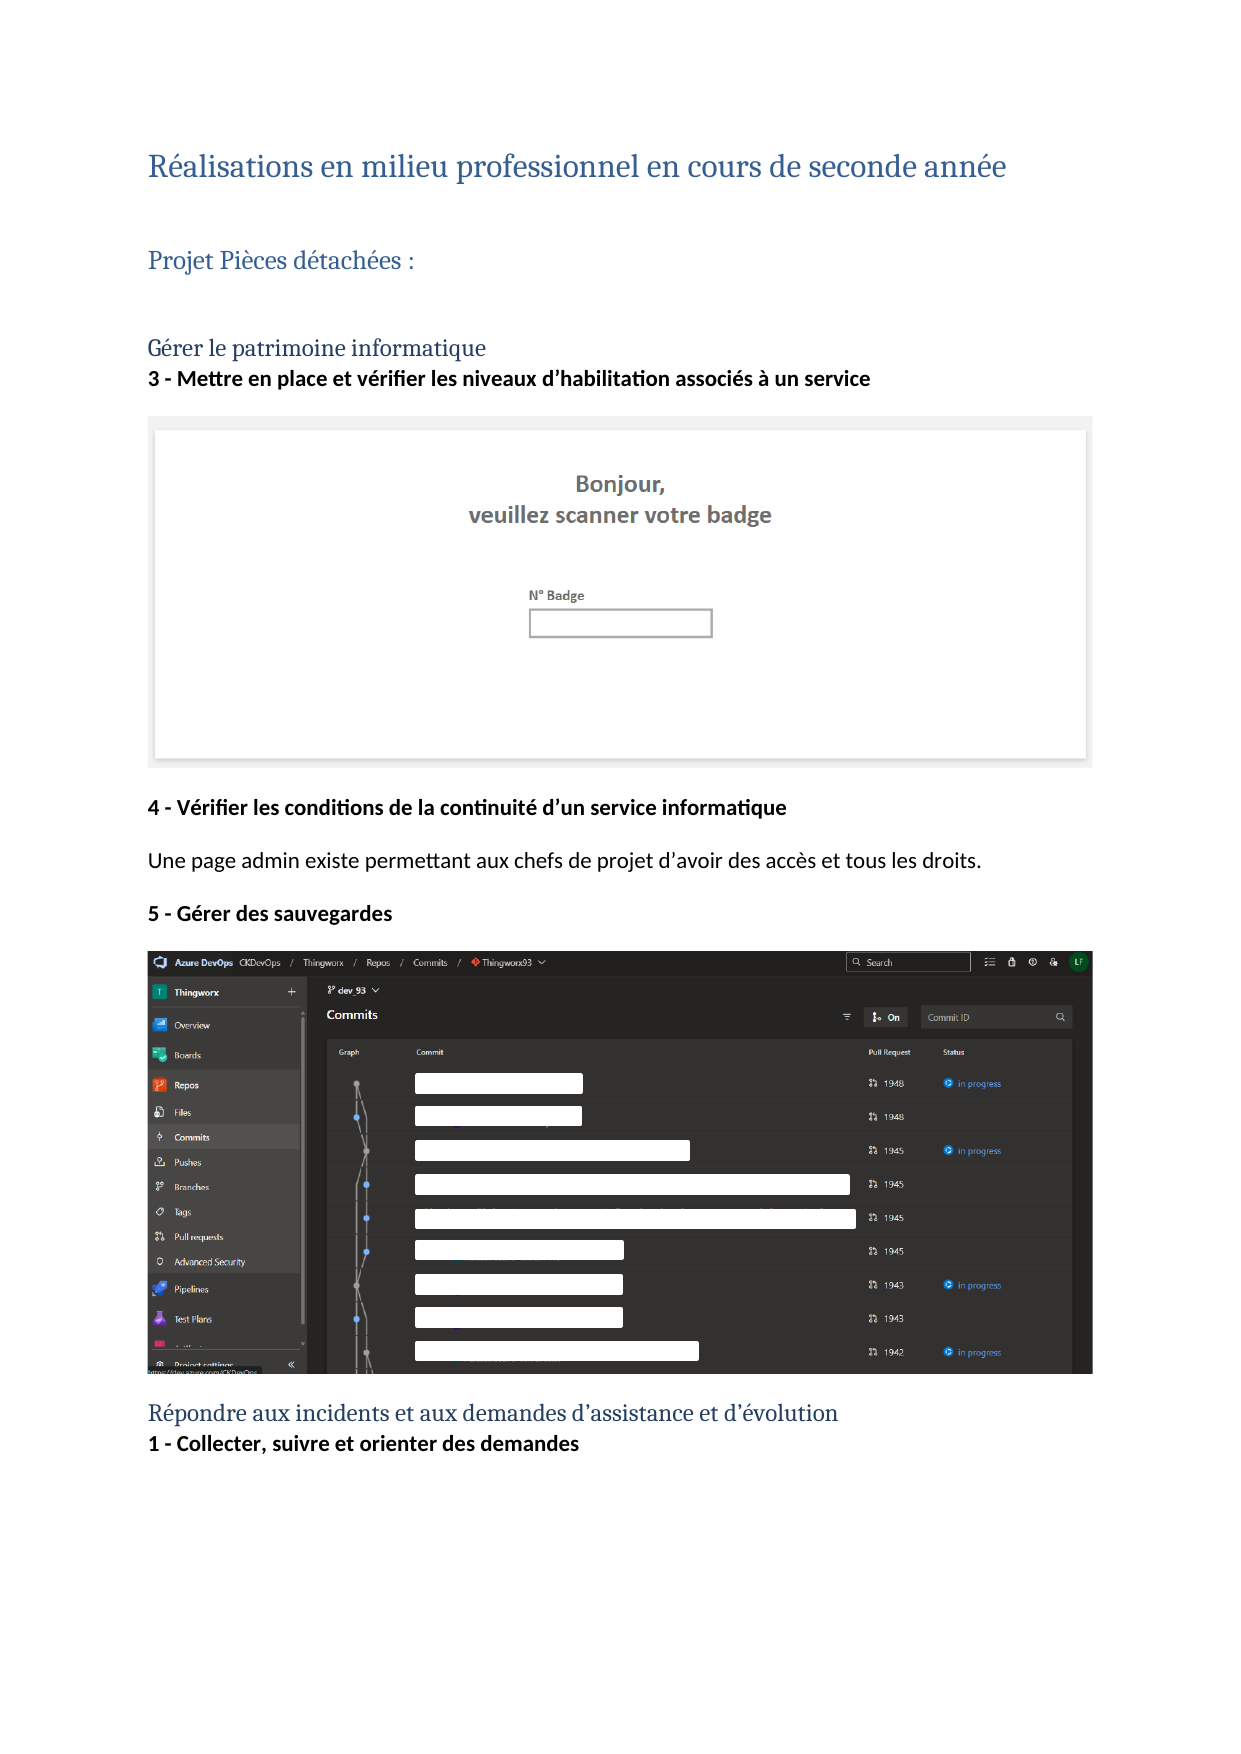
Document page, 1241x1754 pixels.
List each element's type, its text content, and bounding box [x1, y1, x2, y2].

text 4 - Vérifier les conditions de la continuité d’un service informatique [148, 793, 1093, 821]
text 5 - Gérer des sauvegardes [148, 899, 1093, 927]
text Une page admin existe permettant aux chefs de projet d’avoir des accès et tous les droits. [148, 846, 1093, 874]
picture [147, 951, 1093, 1374]
subtitle Gérer le patrimoine informatique [148, 333, 1093, 362]
text 3 - Mettre en place et vérifier les niveaux d’habilitation associés à un service [148, 364, 1093, 392]
text 1 - Collecter, suivre et orienter des demandes [148, 1429, 1093, 1457]
subtitle Réalisations en milieu professionnel en cours de seconde année [148, 148, 1093, 186]
subtitle Projet Pièces détachées : [148, 245, 1093, 276]
picture [147, 416, 1093, 768]
subtitle Répondre aux incidents et aux demandes d’assistance et d’évolution [148, 1398, 1093, 1427]
